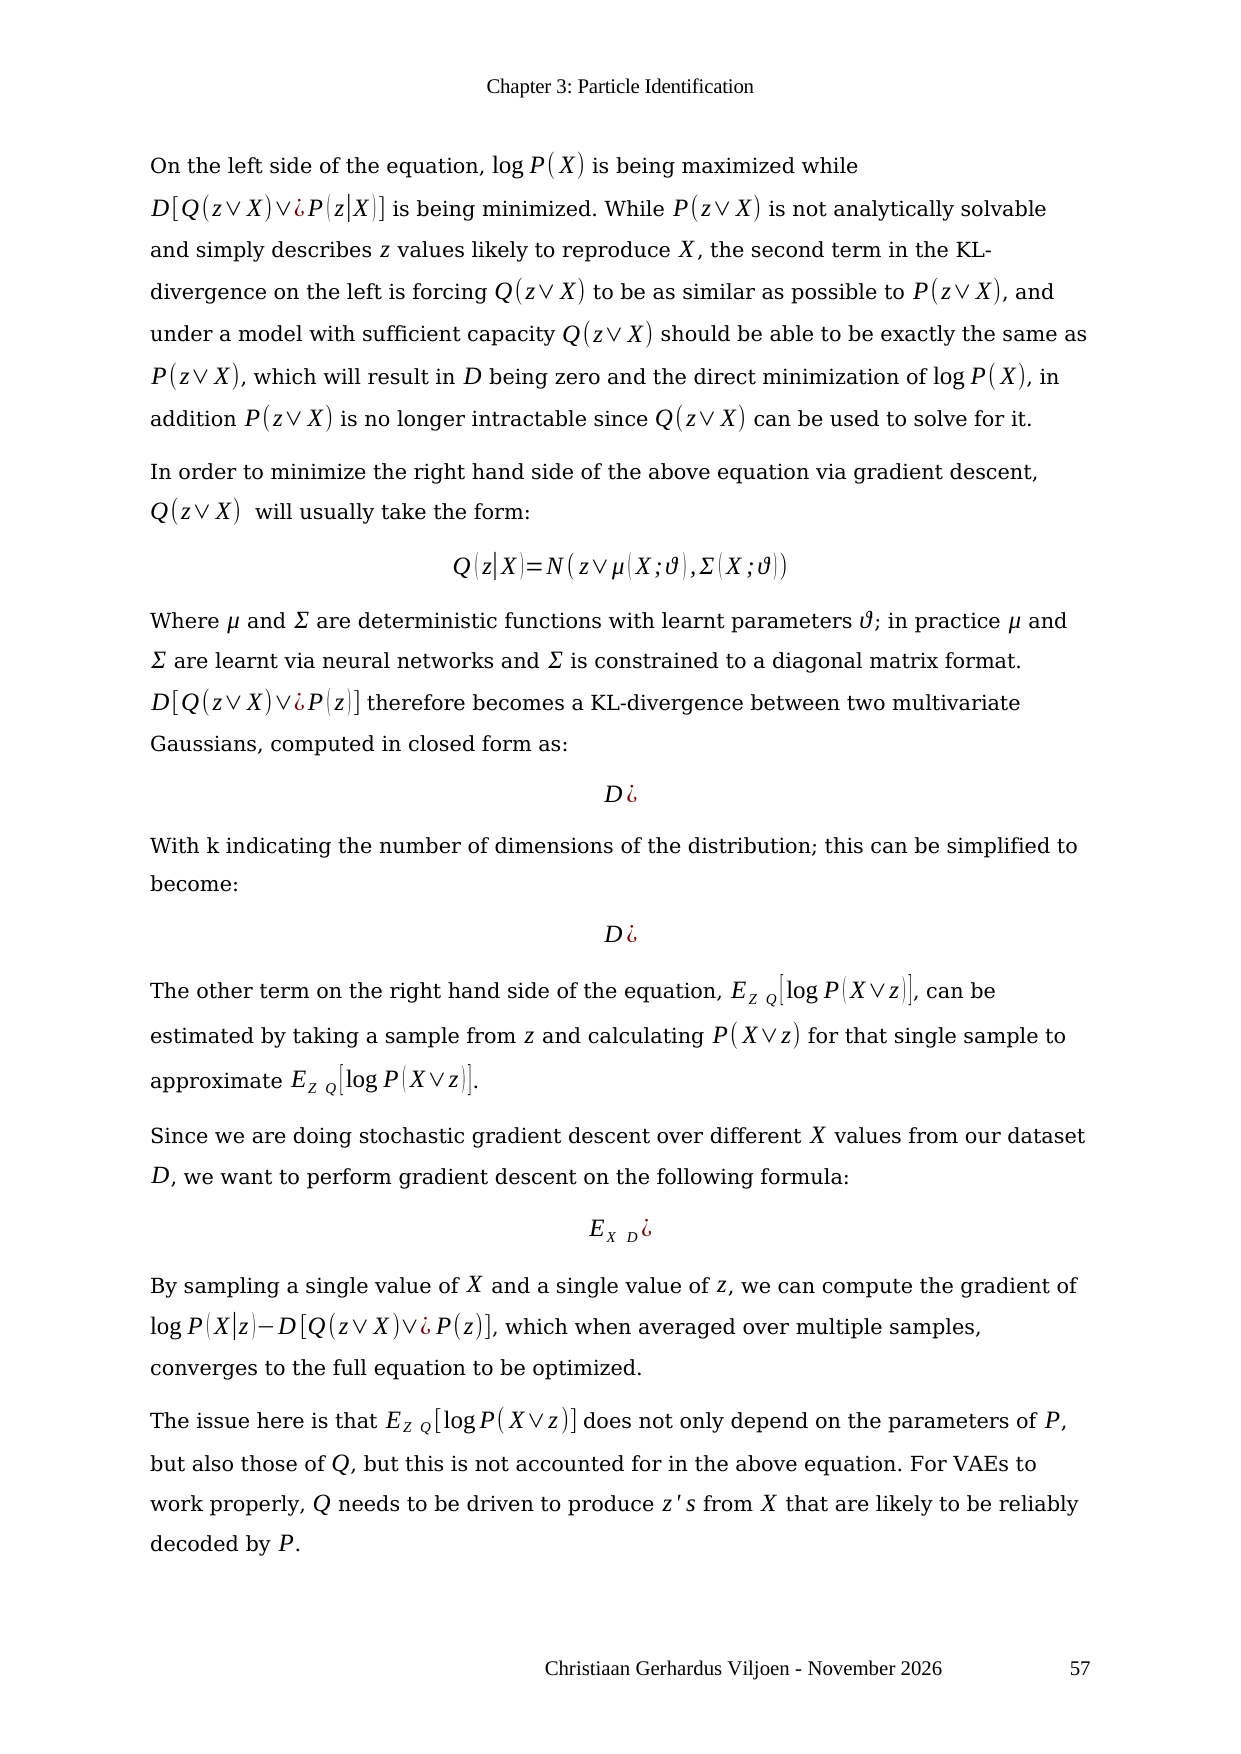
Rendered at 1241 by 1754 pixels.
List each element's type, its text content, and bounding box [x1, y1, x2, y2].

text On the left side of the equation, is being maximized while is being minimized. While is not analytically solvable and simply describes values likely to reproduce , the second term in the KL-divergence on the left is forcing to be as similar as possible to , and under a model with sufficient capacity should be able to be exactly the same as , which will result in being zero and the direct minimization of , in addition is no longer intractable since can be used to solve for it. [150, 150, 1090, 433]
text The issue here is that does not only depend on the parameters of , but also those of , but this is not accounted for in the above equation. For VAEs to work properly, needs to be driven to produce from that are likely to be reliably decoded by . [150, 1405, 1090, 1557]
text The other term on the right hand side of the equation, , can be estimated by taking a sample from and calculating for that single sample to approximate . [150, 973, 1090, 1097]
text With k indicating the number of dimensions of the distribution; this can be simplified to become: [150, 833, 1090, 896]
text By sampling a single value of and a single value of , we can compute the gradient of , which when averaged over multiple samples, converges to the full equation to be optimized. [150, 1271, 1090, 1380]
text Where and are deterministic functions with learnt parameters ; in practice and are learnt via neural networks and is constrained to a diagonal matrix format. therefore becomes a KL-divergence between two multivariate Gaussians, computed in closed form as: [150, 607, 1090, 756]
text In order to minimize the right hand side of the above equation via gradient descent, will usually take the form: [150, 458, 1090, 526]
text Since we are doing stochastic gradient descent over different values from our dataset , we want to perform gradient descent on the following formula: [150, 1122, 1090, 1190]
